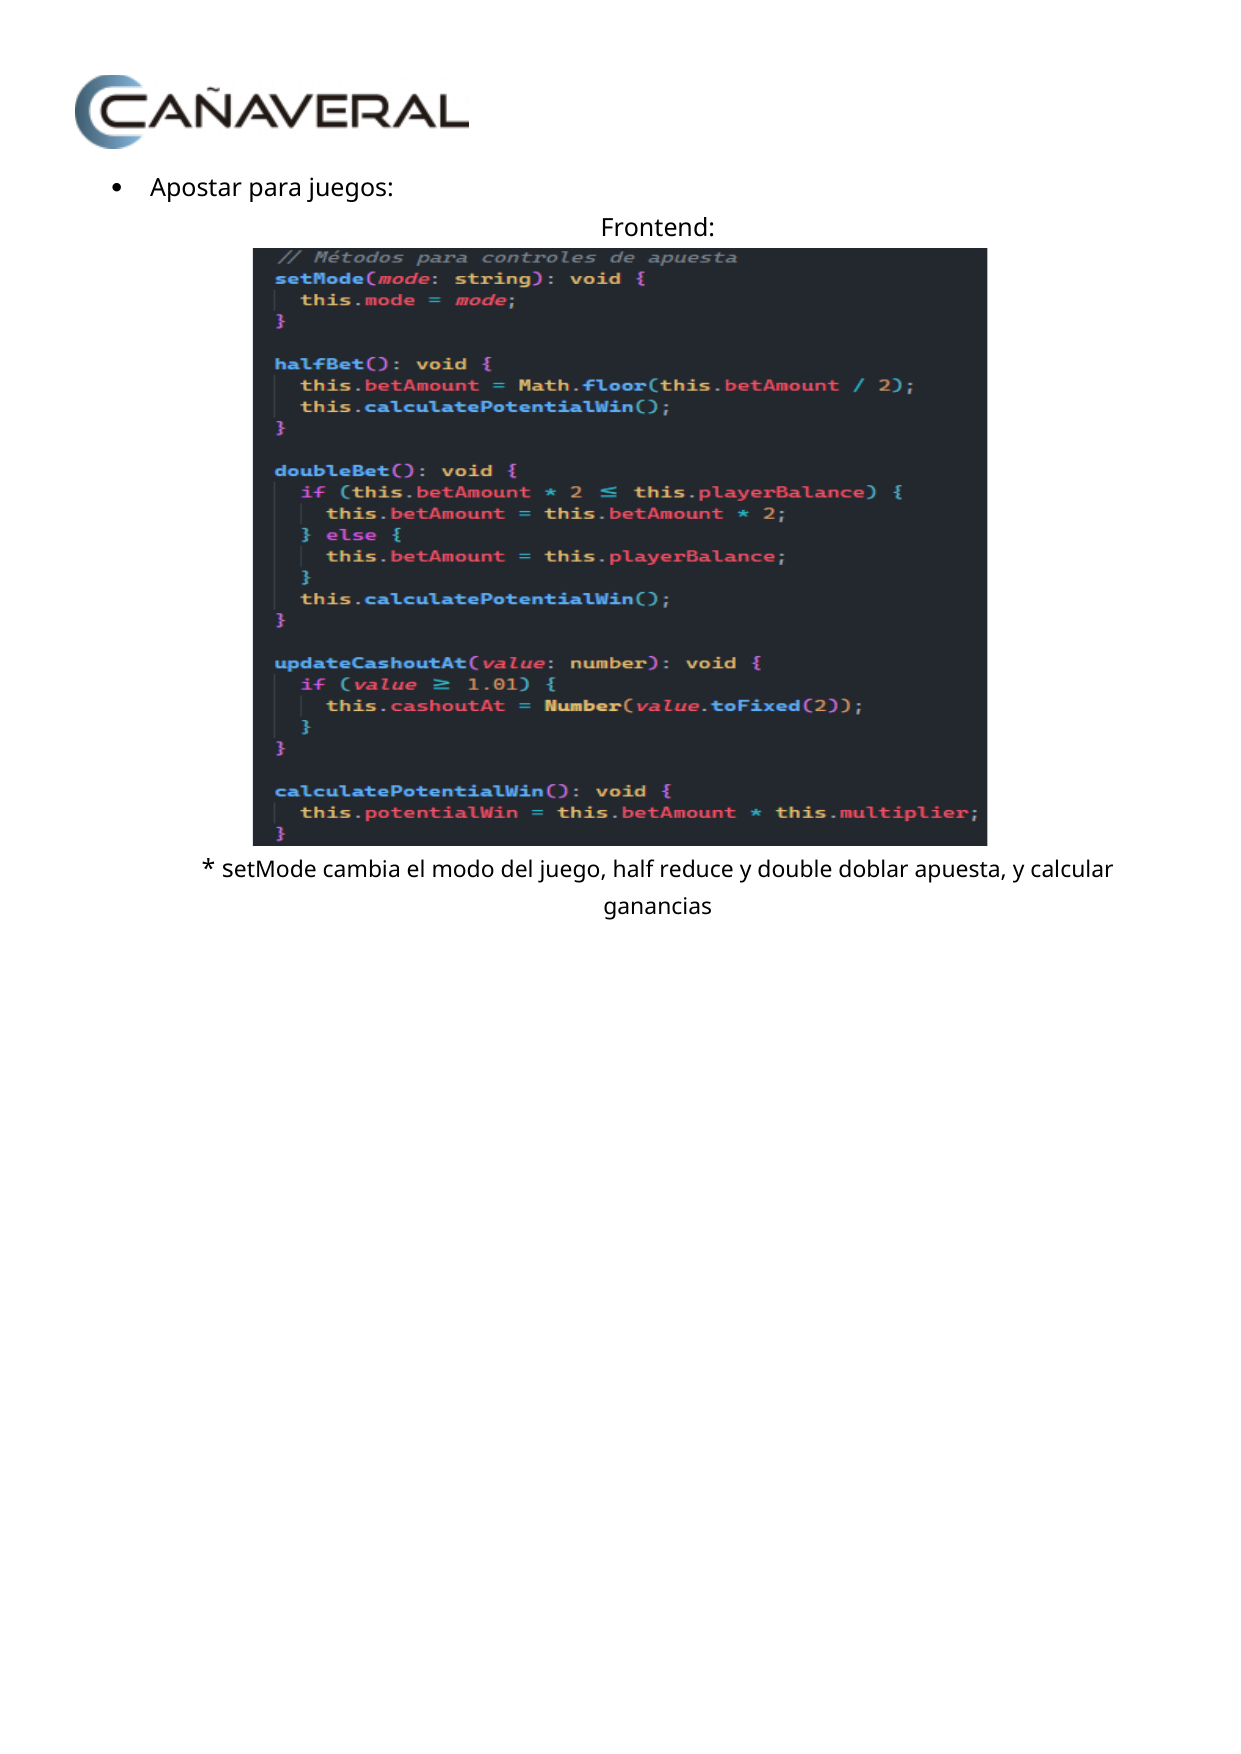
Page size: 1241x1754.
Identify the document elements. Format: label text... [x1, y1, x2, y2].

text * setMode cambia el modo del juego, half reduce y double doblar apuesta, y calcular ganancias [150, 851, 1165, 921]
list Frontend: [150, 209, 1165, 243]
list Apostar para juegos: [112, 170, 1165, 204]
